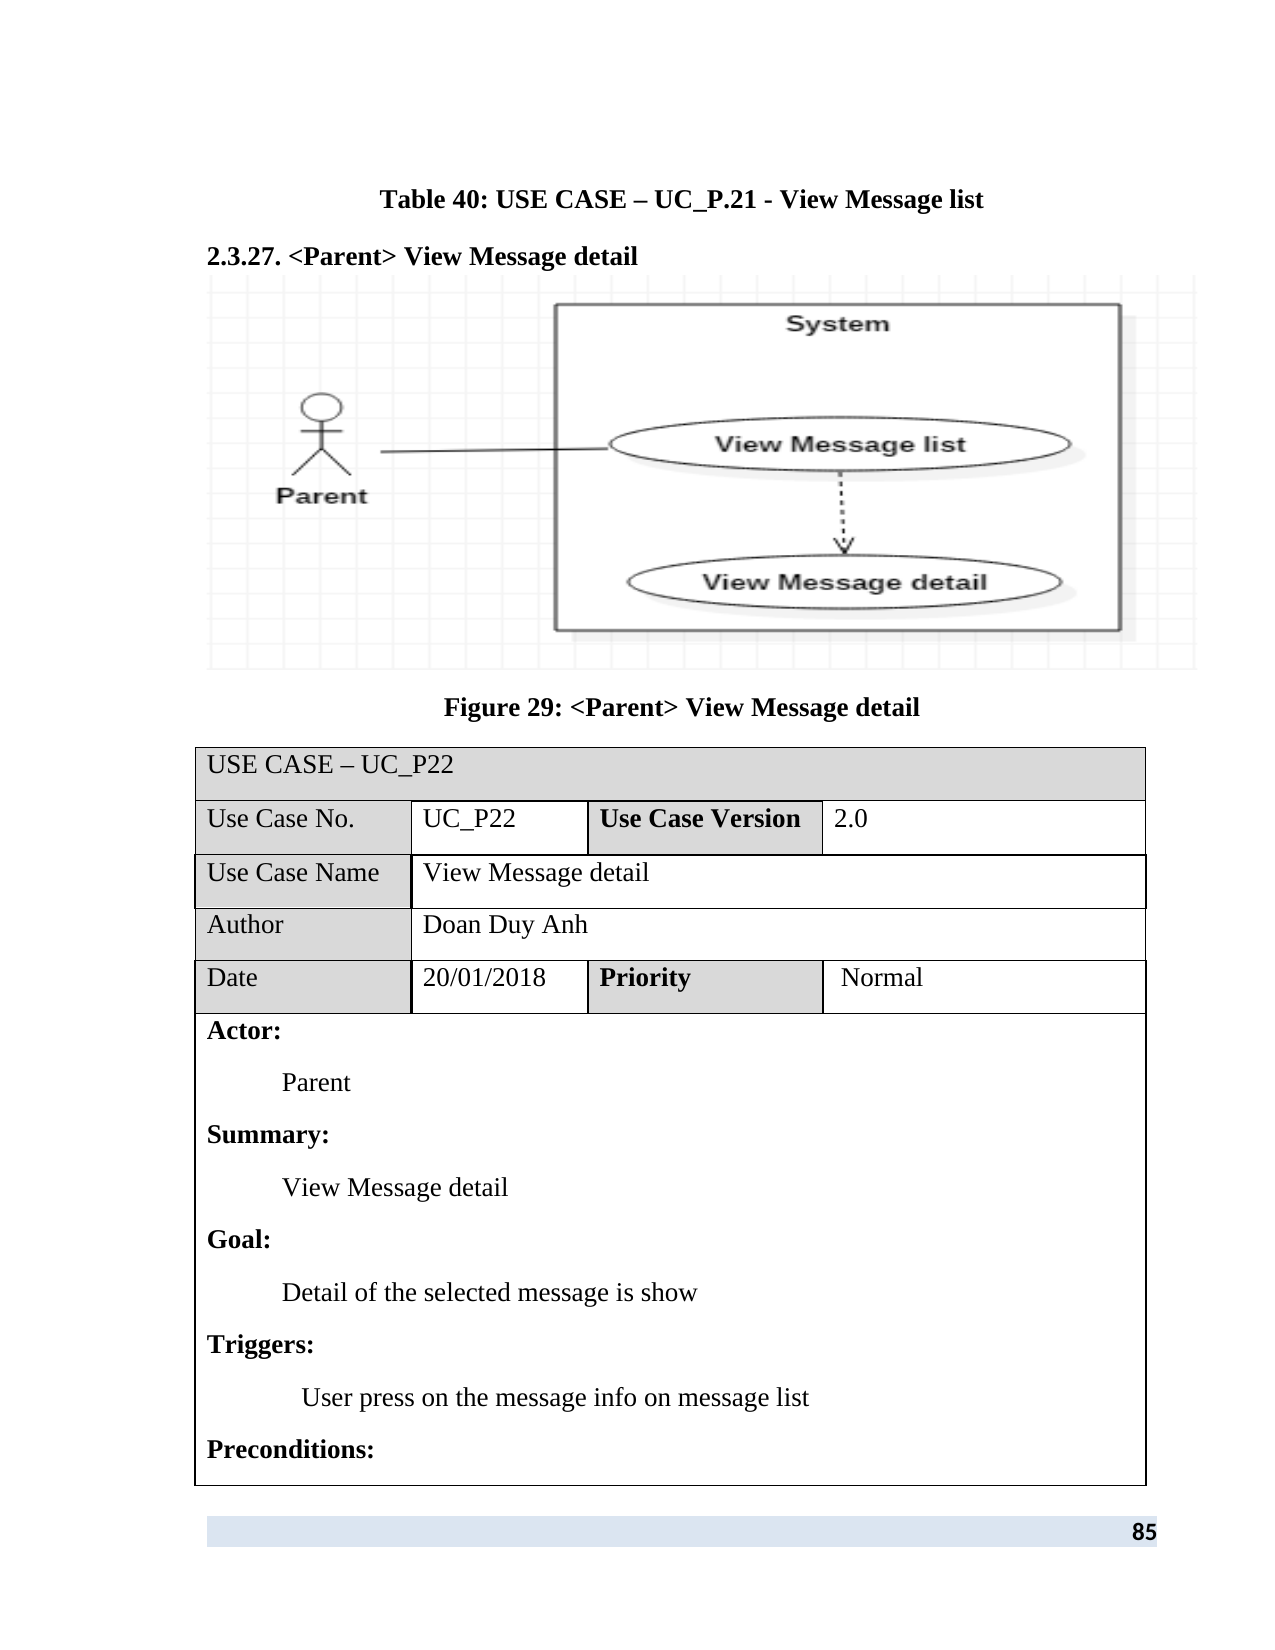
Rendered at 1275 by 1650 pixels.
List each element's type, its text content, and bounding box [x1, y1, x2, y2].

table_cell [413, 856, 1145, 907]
subtitle 2.3.27. <Parent> View Message detail [207, 240, 1157, 271]
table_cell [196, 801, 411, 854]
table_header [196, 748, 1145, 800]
text Figure 29: <Parent> View Message detail [207, 691, 1157, 722]
picture [206, 275, 1198, 670]
text Table 40: USE CASE – UC_P.21 - View Message list [207, 148, 1157, 214]
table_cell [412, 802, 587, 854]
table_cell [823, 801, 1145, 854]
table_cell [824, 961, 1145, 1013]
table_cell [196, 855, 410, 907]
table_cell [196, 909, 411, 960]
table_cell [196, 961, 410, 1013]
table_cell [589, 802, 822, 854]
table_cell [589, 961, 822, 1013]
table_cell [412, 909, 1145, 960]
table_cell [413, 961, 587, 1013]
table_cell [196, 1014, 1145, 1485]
